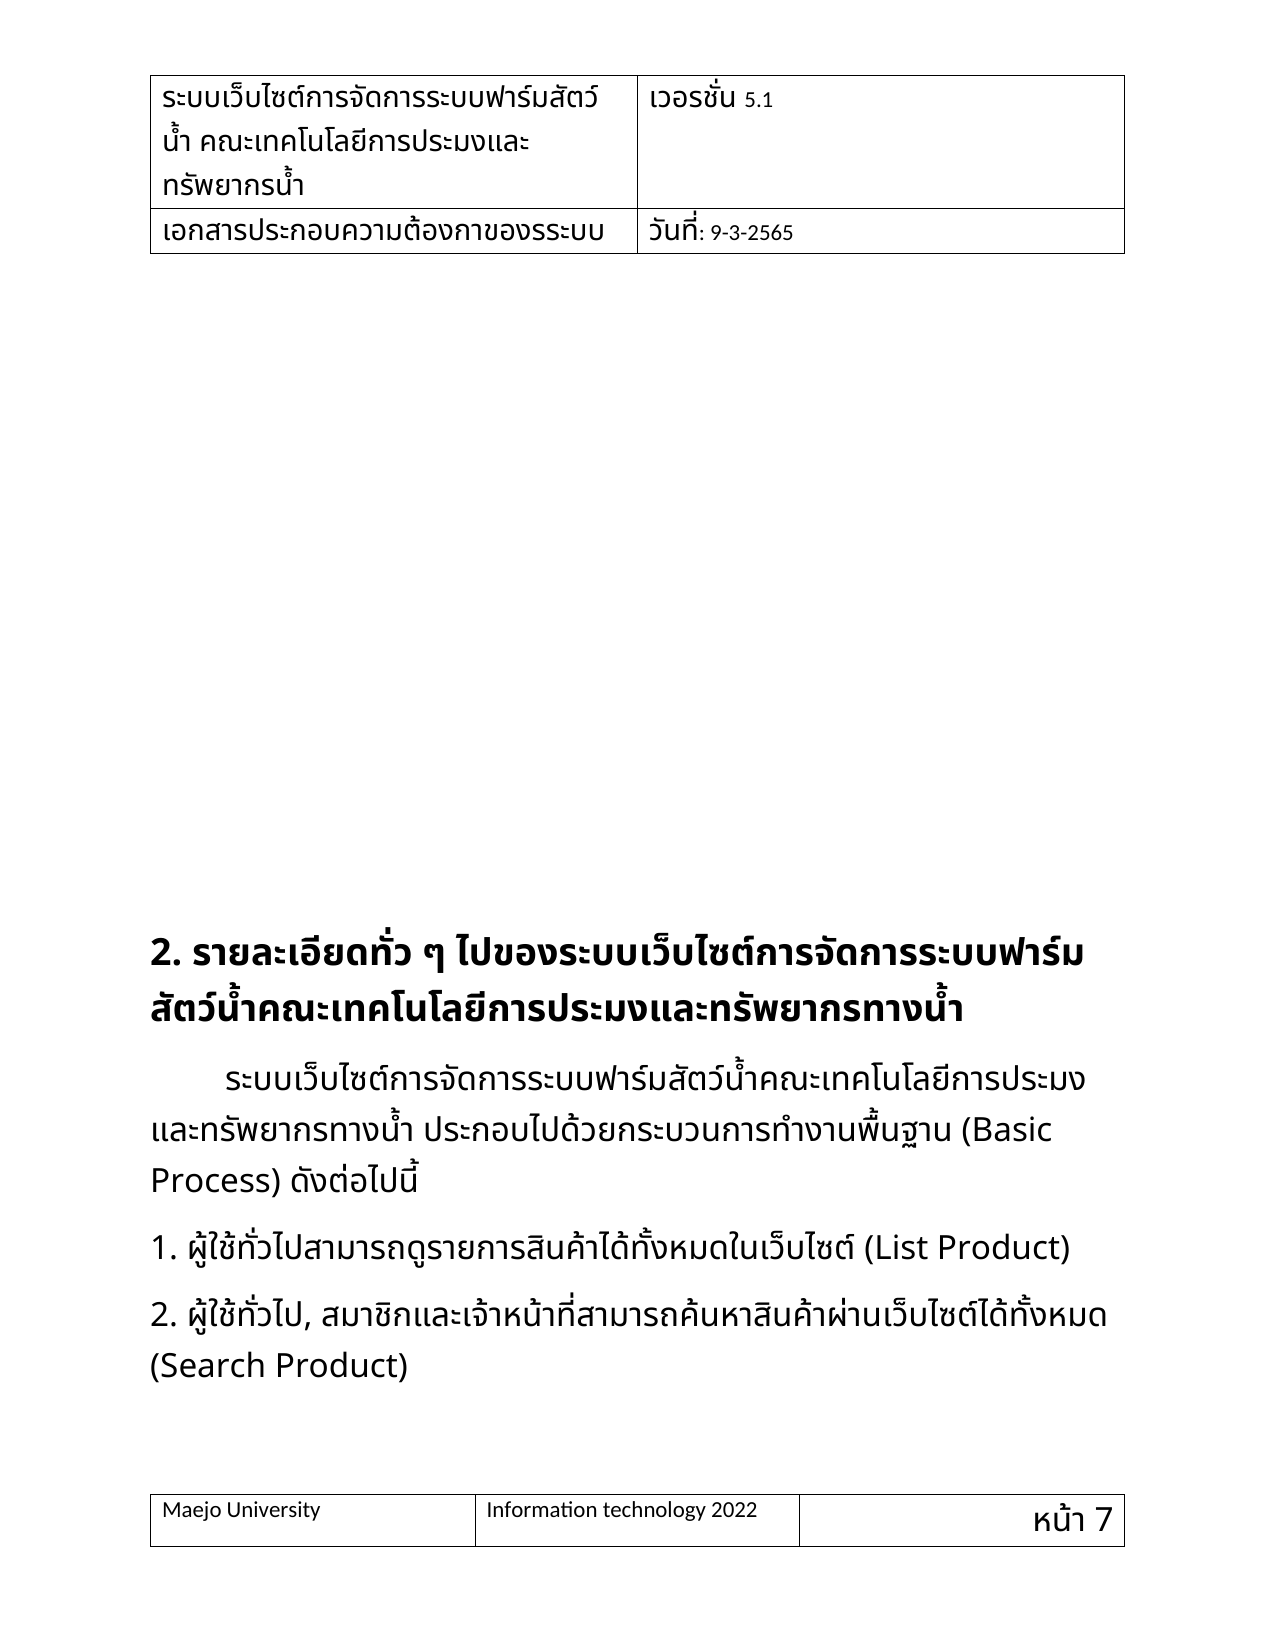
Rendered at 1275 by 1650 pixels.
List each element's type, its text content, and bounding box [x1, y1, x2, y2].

text 2. ผู้ใช้ทั่วไป, สมาชิกและเจ้าหน้าที่สามารถค้นหาสินค้าผ่านเว็บไซต์ได้ทั้งหมด (Search Product) [150, 1291, 1125, 1387]
text 2. รายละเอียดทั่ว ๆ ไปของระบบเว็บไซต์การจัดการระบบฟาร์มสัตว์น้ำคณะเทคโนโลยีการประมงและทรัพยากรทางน้ำ [150, 925, 1125, 1039]
text ระบบเว็บไซต์การจัดการระบบฟาร์มสัตว์น้ำคณะเทคโนโลยีการประมงและทรัพยากรทางน้ำ ประกอบไปด้วยกระบวนการทำงานพื้นฐาน (Basic Process) ดังต่อไปนี้ [150, 1055, 1125, 1207]
text 1. ผู้ใช้ทั่วไปสามารถดูรายการสินค้าได้ทั้งหมดในเว็บไซต์ (List Product) [150, 1224, 1125, 1274]
